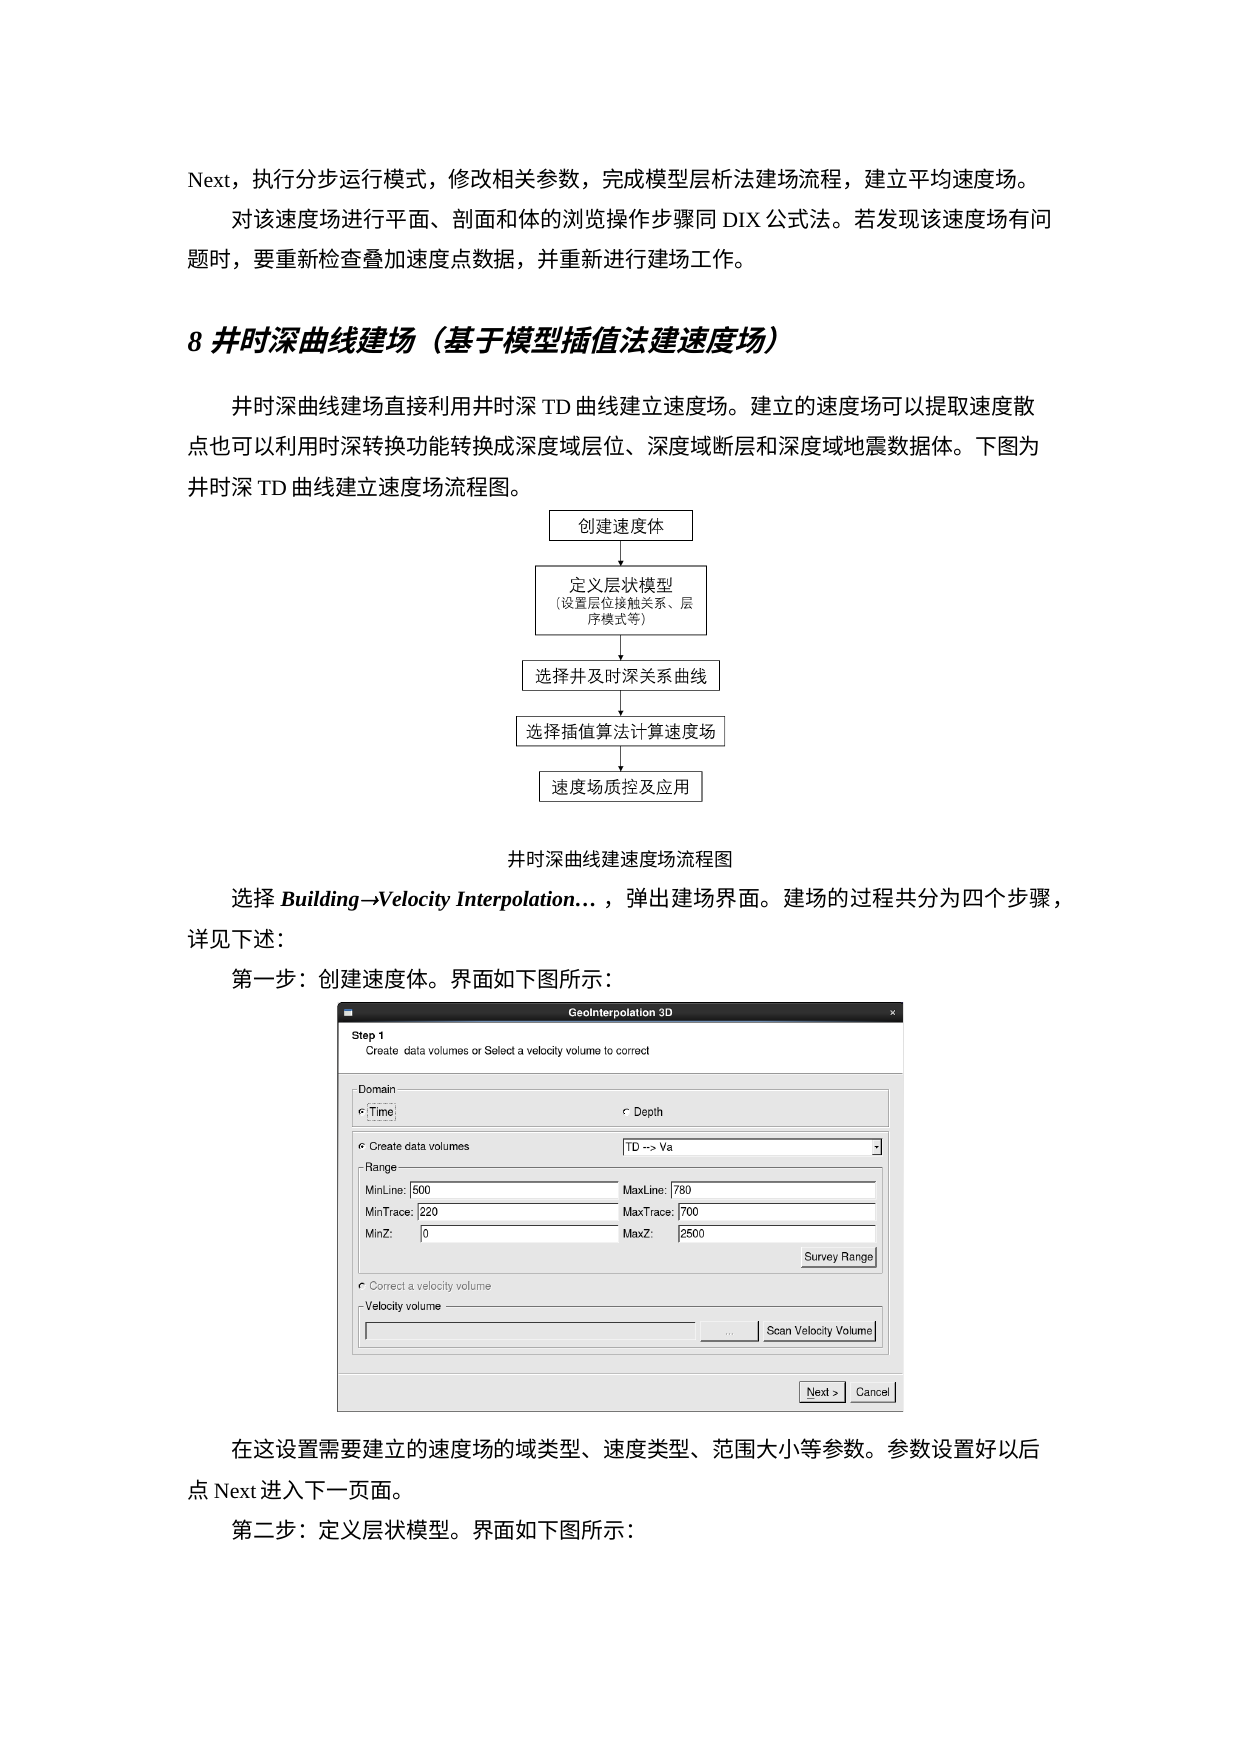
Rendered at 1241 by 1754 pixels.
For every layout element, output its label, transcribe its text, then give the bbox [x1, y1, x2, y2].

text 第二步：定义层状模型。界面如下图所示： [187, 1513, 1053, 1545]
text 井时深曲线建场直接利用井时深TD曲线建立速度场。建立的速度场可以提取速度散点也可以利用时深转换功能转换成深度域层位、深度域断层和深度域地震数据体。下图为井时深TD曲线建立速度场流程图。 [187, 388, 1053, 502]
text 第一步：创建速度体。界面如下图所示： [187, 962, 1053, 994]
text 在这设置需要建立的速度场的域类型、速度类型、范围大小等参数。参数设置好以后点Next进入下一页面。 [187, 1432, 1053, 1505]
text 井时深曲线建速度场流程图 [187, 842, 1053, 874]
subtitle 8 井时深曲线建场（基于模型插值法建速度场） [187, 307, 1053, 372]
text 选择BuildingVelocity Interpolation… ，弹出建场界面。建场的过程共分为四个步骤，详见下述： [187, 881, 1053, 954]
picture [515, 510, 725, 807]
picture [337, 1002, 904, 1412]
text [187, 162, 1053, 194]
text 对该速度场进行平面、剖面和体的浏览操作步骤同DIX公式法。若发现该速度场有问题时，要重新检查叠加速度点数据，并重新进行建场工作。 [187, 202, 1053, 274]
